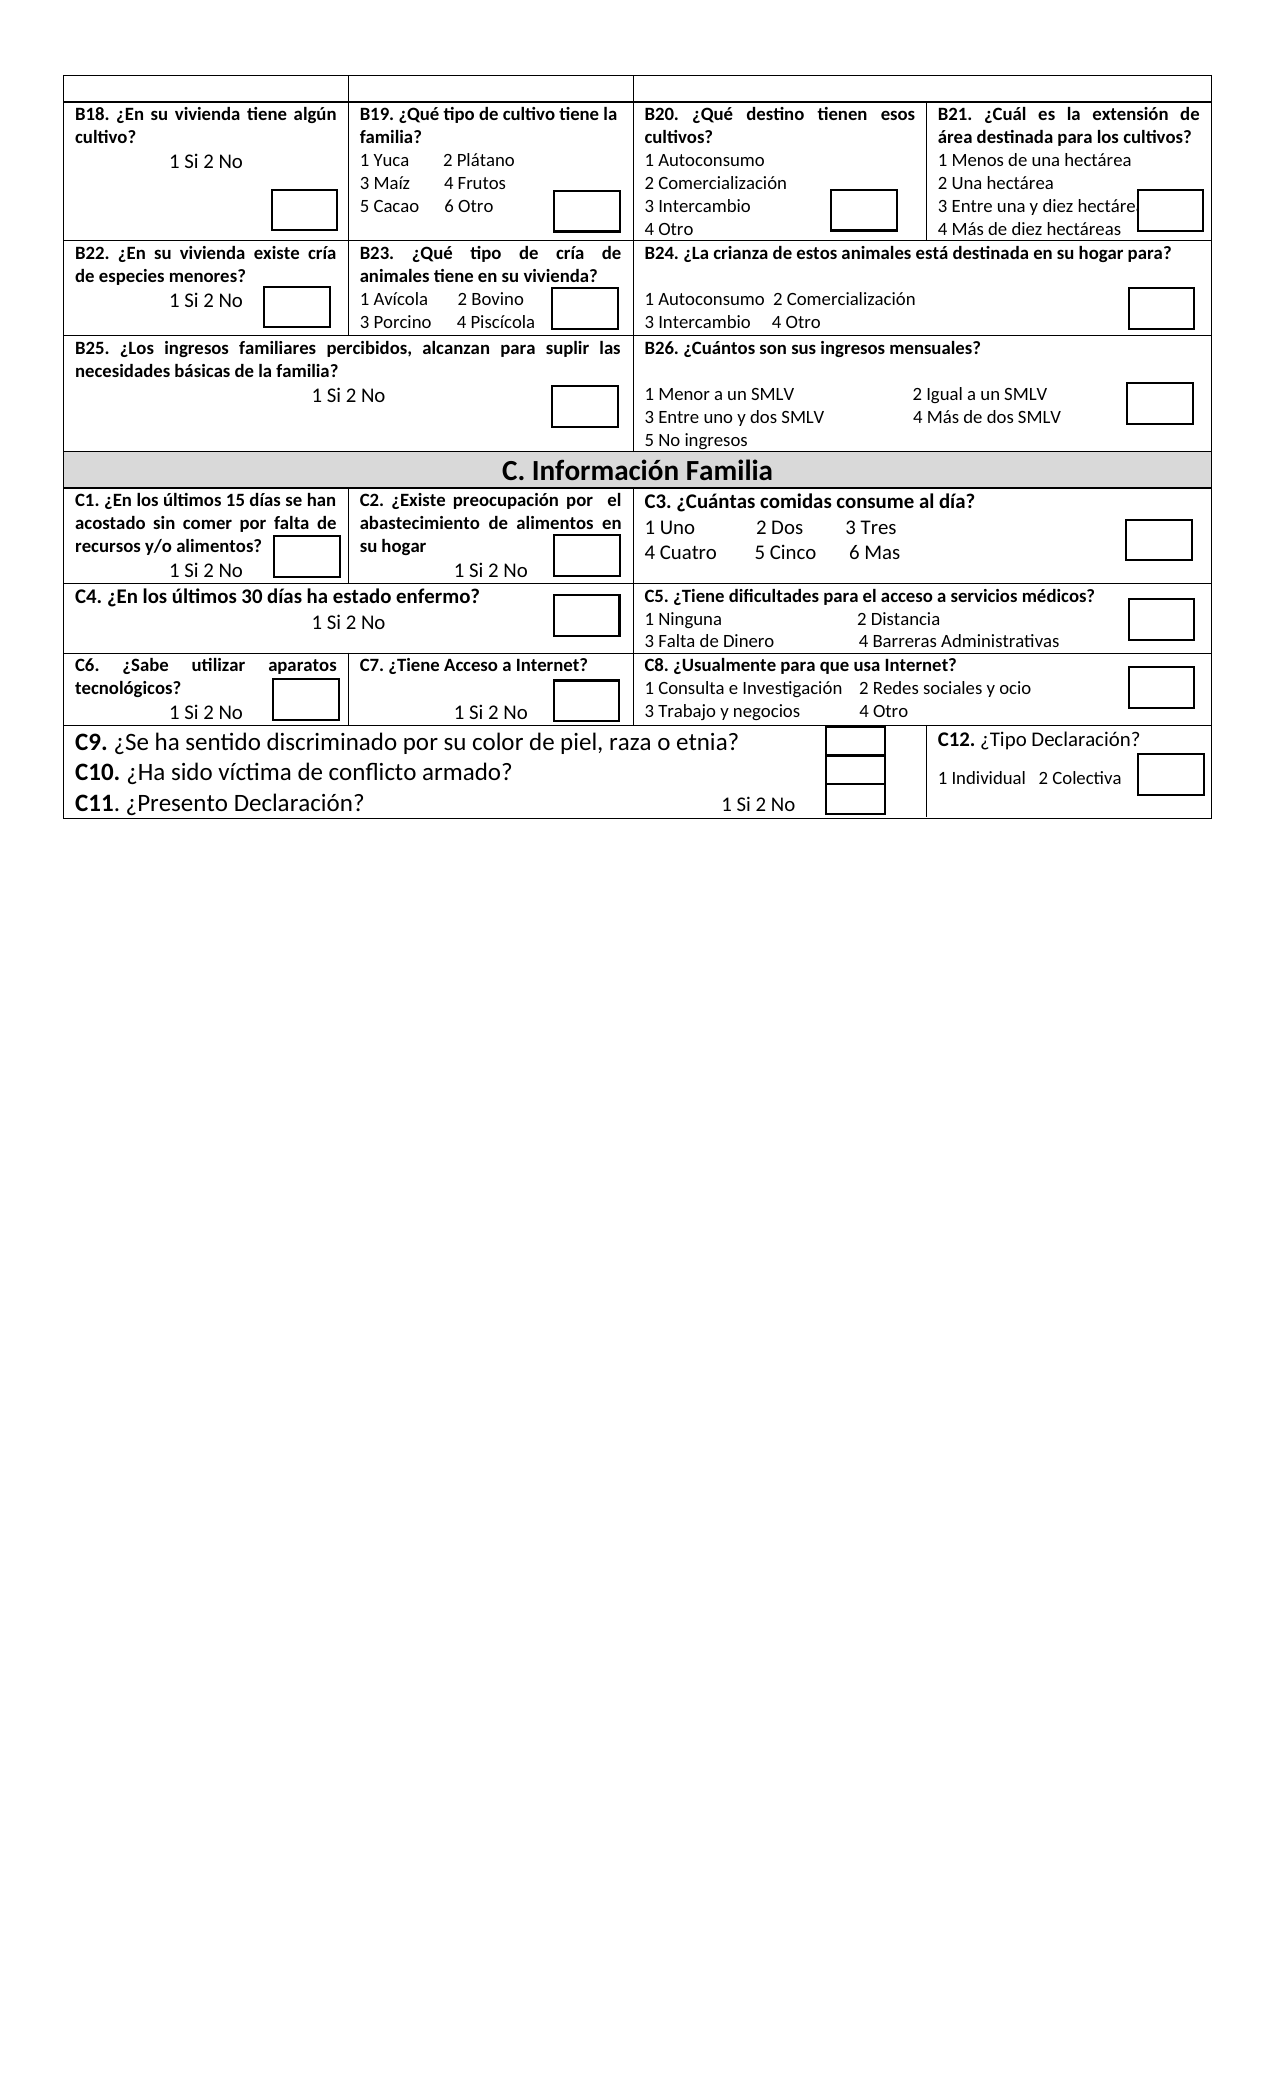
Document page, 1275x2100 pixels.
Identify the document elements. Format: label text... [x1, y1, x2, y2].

table_cell B18. ¿En su vivienda tiene algún cultivo? 1 Si 2 No [64, 103, 348, 240]
table_cell B21. ¿Cuál es la extensión de área destinada para los cultivos? 1 Menos de una hectárea 2 Una hectárea 3 Entre una y diez hectáreas 4 Más de diez hectáreas [927, 103, 1211, 240]
table_cell B24. ¿La crianza de estos animales está destinada en su hogar para? 1 Autoconsumo 2 Comercialización 3 Intercambio 4 Otro [634, 241, 1211, 335]
table_cell B20. ¿Qué destino tienen esos cultivos? 1 Autoconsumo 2 Comercialización 3 Intercambio 4 Otro [634, 103, 926, 240]
table_cell B26. ¿Cuántos son sus ingresos mensuales? 1 Menor a un SMLV 2 Igual a un SMLV 3 Entre uno y dos SMLV 4 Más de dos SMLV 5 No ingresos [634, 336, 1211, 451]
table_cell C4. ¿En los últimos 30 días ha estado enfermo? 1 Si 2 No [64, 584, 633, 652]
table_cell C12. ¿Tipo Declaración? 1 Individual 2 Colectiva [927, 726, 1211, 817]
table_cell C6. ¿Sabe utilizar aparatos tecnológicos? 1 Si 2 No [64, 654, 348, 725]
table_cell B23. ¿Qué tipo de cría de animales tiene en su vivienda? 1 Avícola 2 Bovino 3 Porcino 4 Piscícola [349, 241, 633, 335]
table_cell C5. ¿Tiene dificultades para el acceso a servicios médicos? 1 Ninguna 2 Distancia 3 Falta de Dinero 4 Barreras Administrativas [634, 584, 1211, 652]
table_cell C9. ¿Se ha sentido discriminado por su color de piel, raza o etnia? C10. ¿Ha sido víctima de conflicto armado? C11. ¿Presento Declaración? 1 Si 2 No [64, 726, 926, 817]
table_cell B19. ¿Qué tipo de cultivo tiene la familia? 1 Yuca 2 Plátano 3 Maíz 4 Frutos 5 Cacao 6 Otro [349, 103, 633, 240]
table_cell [64, 76, 348, 101]
table_cell B25. ¿Los ingresos familiares percibidos, alcanzan para suplir las necesidades básicas de la familia? 1 Si 2 No [64, 336, 633, 451]
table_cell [634, 76, 1211, 101]
table_cell C2. ¿Existe preocupación por el abastecimiento de alimentos en su hogar 1 Si 2 No [349, 489, 633, 583]
table_cell C. Información Familia [64, 452, 1211, 487]
table_cell B22. ¿En su vivienda existe cría de especies menores? 1 Si 2 No [64, 241, 348, 335]
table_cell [349, 76, 633, 101]
table_cell C8. ¿Usualmente para que usa Internet? 1 Consulta e Investigación 2 Redes sociales y ocio 3 Trabajo y negocios 4 Otro [634, 654, 1211, 725]
table_cell C3. ¿Cuántas comidas consume al día? 1 Uno 2 Dos 3 Tres 4 Cuatro 5 Cinco 6 Mas [634, 489, 1211, 583]
table_cell C7. ¿Tiene Acceso a Internet? 1 Si 2 No [349, 654, 633, 725]
table_cell C1. ¿En los últimos 15 días se han acostado sin comer por falta de recursos y/o alimentos? 1 Si 2 No [64, 489, 348, 583]
